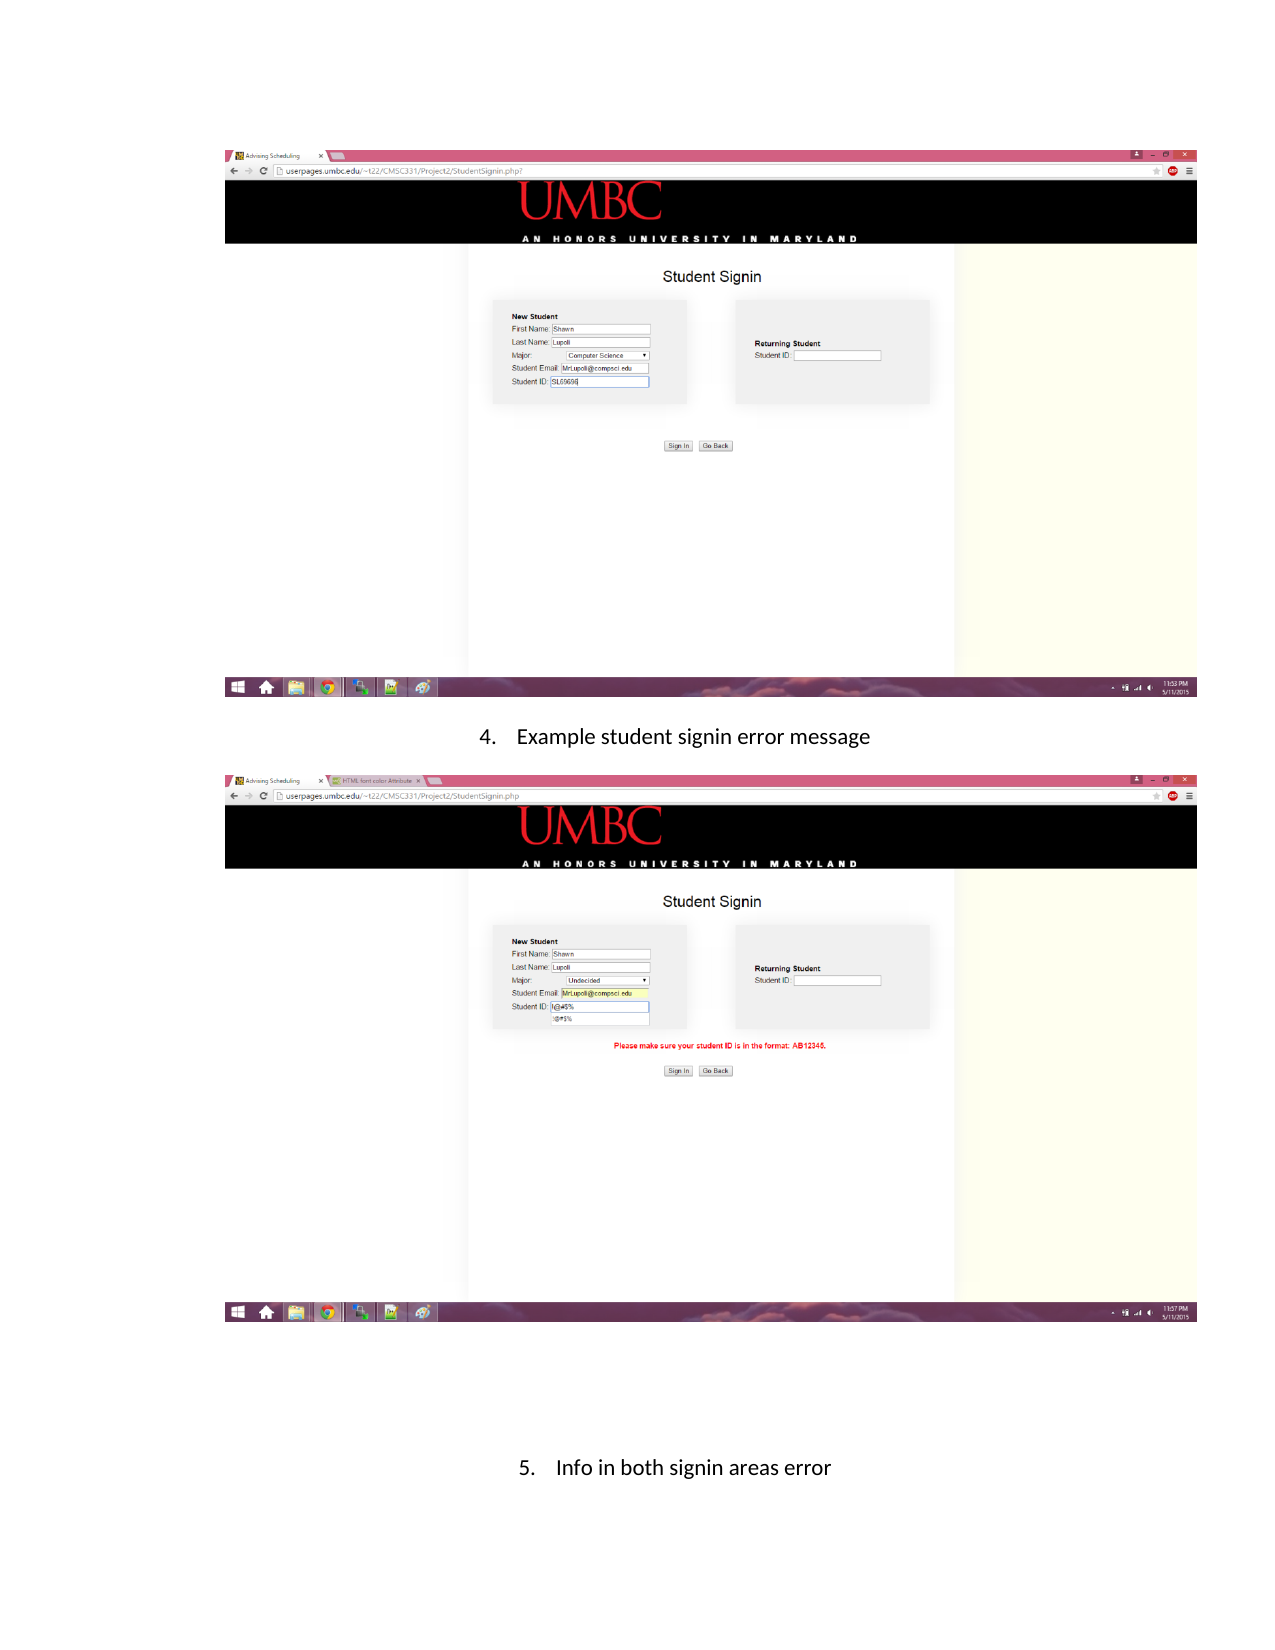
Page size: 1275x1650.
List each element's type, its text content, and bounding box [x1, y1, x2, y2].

list Example student signin error message [225, 722, 1125, 750]
picture [225, 150, 1197, 697]
picture [225, 775, 1197, 1322]
list Info in both signin areas error [225, 1453, 1125, 1481]
